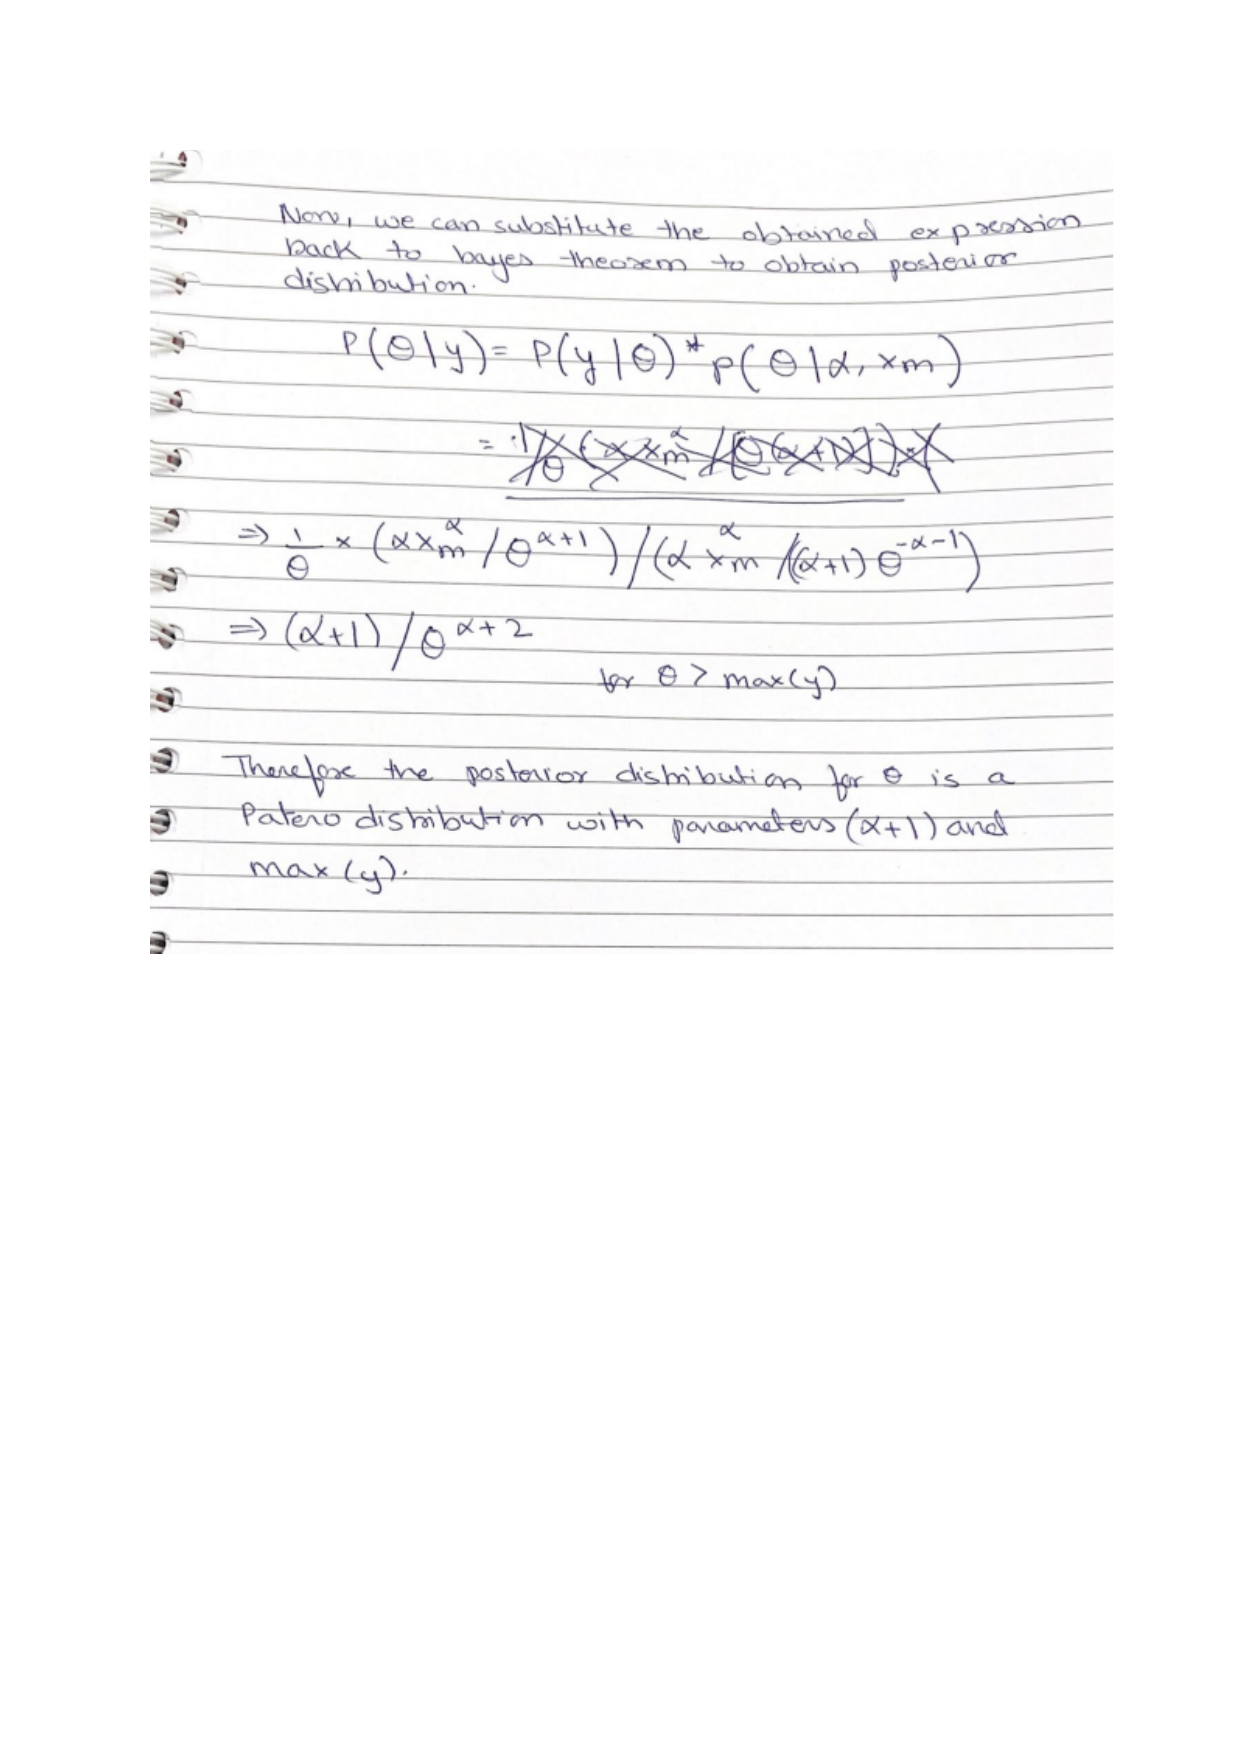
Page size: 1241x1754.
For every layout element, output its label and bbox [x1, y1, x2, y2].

picture [150, 150, 1114, 954]
